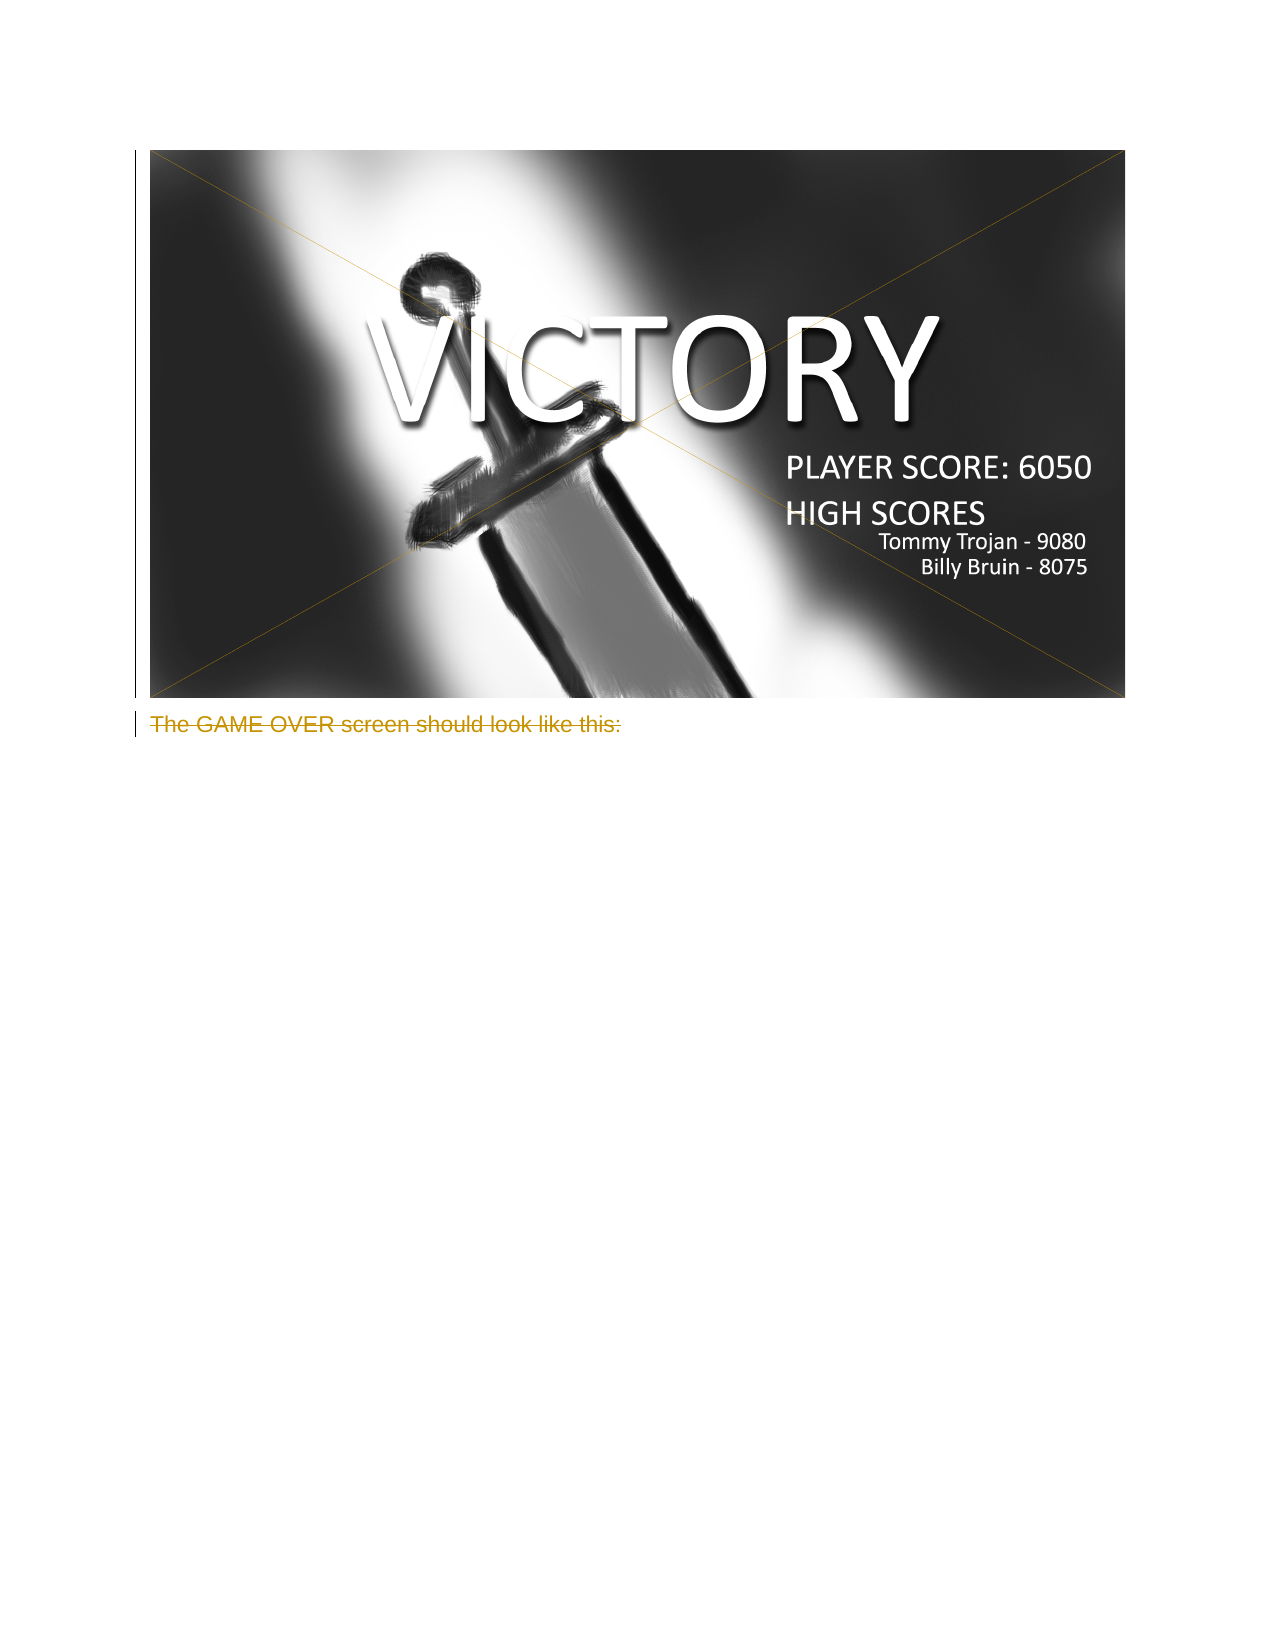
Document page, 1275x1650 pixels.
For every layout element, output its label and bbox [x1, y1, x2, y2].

picture [640, 151, 1125, 697]
picture [150, 151, 635, 697]
picture [152, 425, 1123, 698]
picture [152, 150, 1122, 423]
